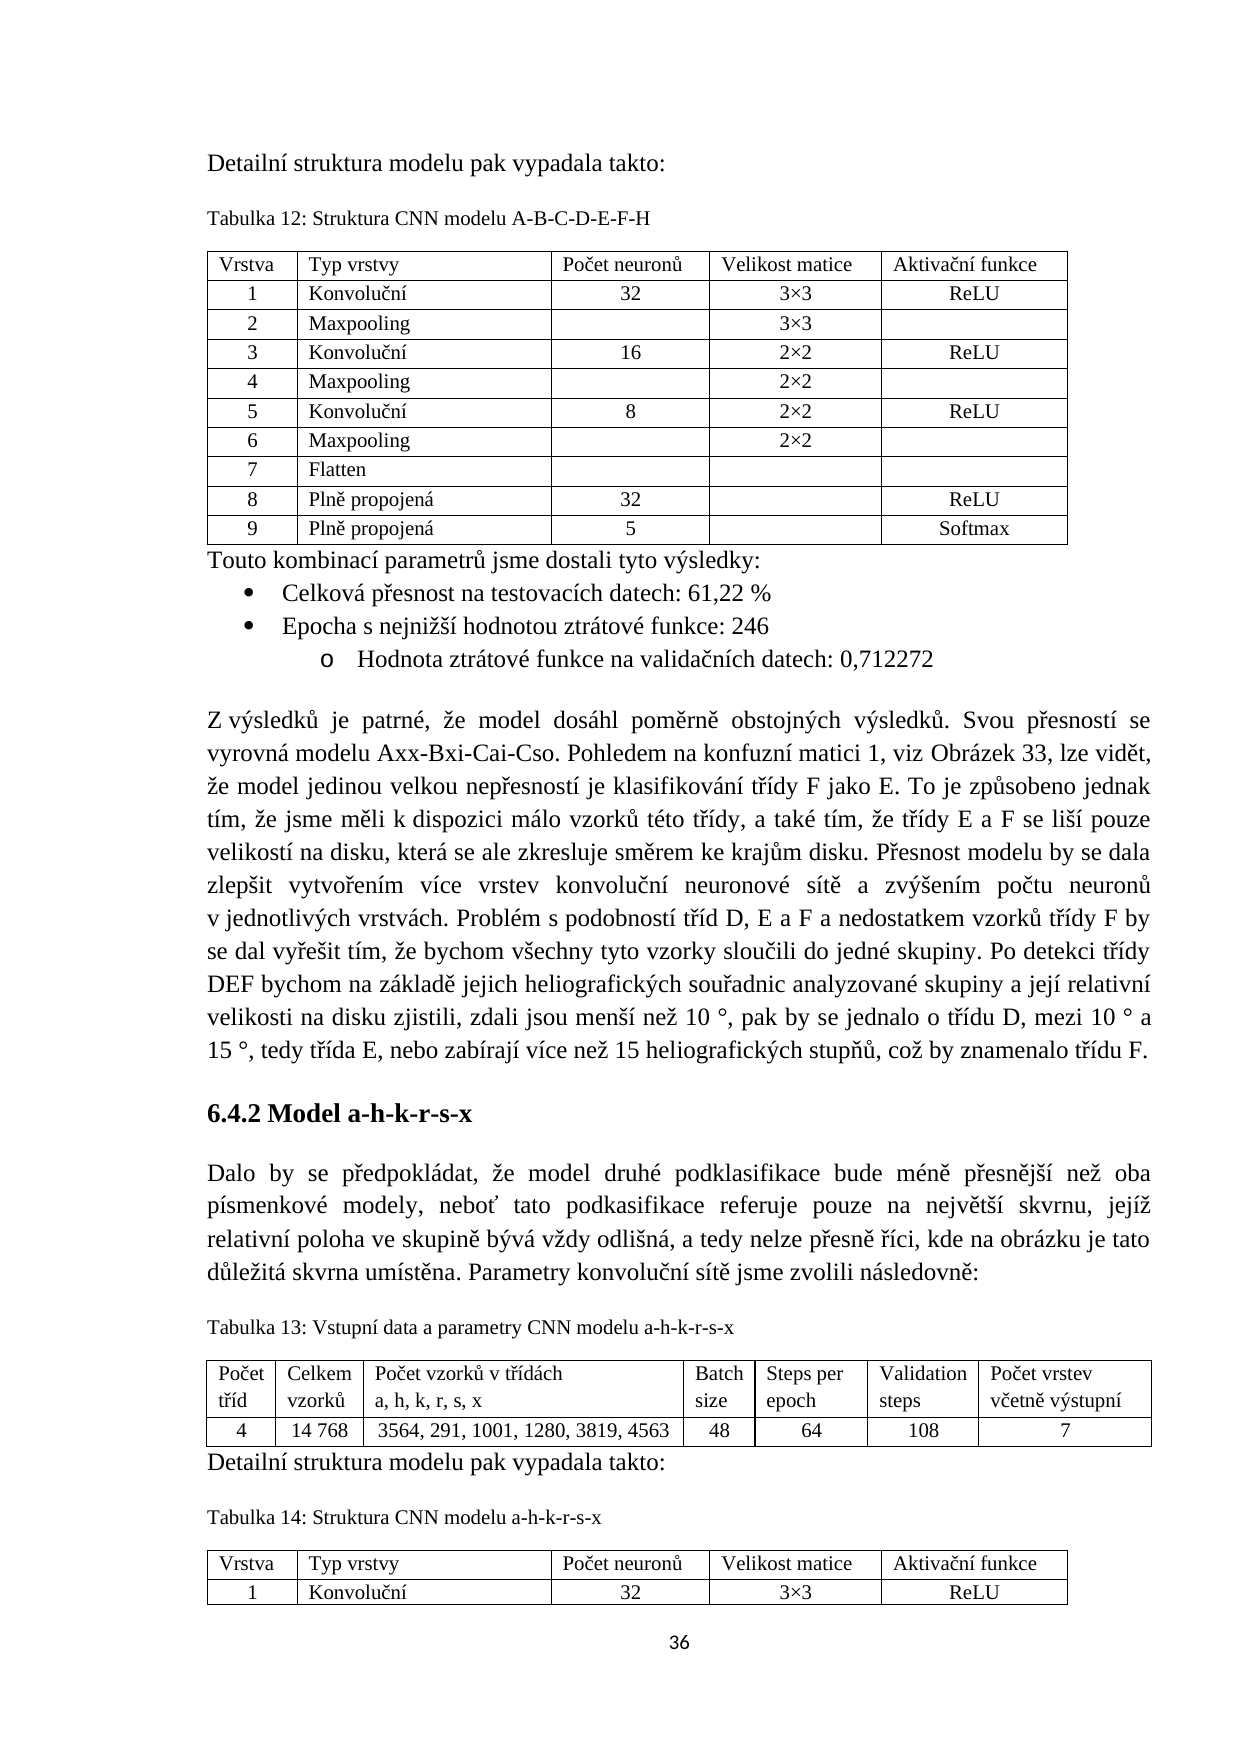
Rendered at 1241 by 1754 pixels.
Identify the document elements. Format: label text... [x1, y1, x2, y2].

table_cell 5 [552, 516, 709, 544]
table_cell 3564, 291, 1001, 1280, 3819, 4563 [364, 1418, 683, 1446]
table_cell Maxpooling [298, 428, 551, 456]
table_header Vrstva [208, 252, 297, 280]
table_cell [710, 487, 881, 515]
table_cell [882, 310, 1067, 339]
table_cell [710, 457, 881, 486]
table_header Počet vrstev včetně výstupní [979, 1361, 1151, 1417]
table_cell 14 768 [276, 1418, 363, 1446]
table_cell 9 [208, 516, 297, 544]
table_cell 108 [868, 1418, 978, 1446]
table_cell [552, 369, 709, 397]
table_header Typ vrstvy [298, 252, 551, 280]
table_cell Konvoluční [298, 281, 551, 309]
table_cell 2×2 [710, 428, 881, 456]
table_cell 6 [208, 428, 297, 456]
table_cell Konvoluční [298, 1580, 551, 1604]
table_cell 32 [552, 487, 709, 515]
text Detailní struktura modelu pak vypadala takto: [207, 148, 1152, 176]
table_header Počet neuronů [552, 252, 709, 280]
table_cell 2 [208, 310, 297, 339]
table_header Steps per epoch [756, 1361, 867, 1417]
table_cell 32 [552, 281, 709, 309]
table_cell 48 [684, 1418, 754, 1446]
table_cell 7 [208, 457, 297, 486]
table_header Počet neuronů [552, 1551, 709, 1579]
table_header Batch size [684, 1361, 754, 1417]
table_cell 1 [208, 281, 297, 309]
table_cell ReLU [882, 399, 1067, 427]
table_cell Maxpooling [298, 369, 551, 397]
table_cell [552, 428, 709, 456]
table_cell 32 [552, 1580, 709, 1604]
table_cell Softmax [882, 516, 1067, 544]
text Dalo by se předpokládat, že model druhé podklasifikace bude méně přesnější než oba písmenkové modely, neboť tato podkasifikace referuje pouze na největší skvrnu, jejíž relativní poloha ve skupině bývá vždy odlišná, a tedy nelze přesně říci, kde na obrázku je tato důležitá skvrna umístěna. Parametry konvoluční sítě jsme zvolili následovně: [207, 1158, 1152, 1285]
table_cell 5 [208, 399, 297, 427]
table_header Typ vrstvy [298, 1551, 551, 1579]
table_cell [710, 516, 881, 544]
table_cell 2×2 [710, 399, 881, 427]
list Celková přesnost na testovacích datech: 61,22 % [244, 578, 1152, 607]
table_cell Plně propojená [298, 487, 551, 515]
text Tabulka 14: Struktura CNN modelu a-h-k-r-s-x [207, 1505, 1152, 1529]
subtitle Model a-h-k-r-s-x [207, 1097, 1152, 1128]
table_cell [882, 428, 1067, 456]
list Hodnota ztrátové funkce na validačních datech: 0,712272 [319, 644, 1152, 675]
table_cell 16 [552, 340, 709, 368]
table_cell 3×3 [710, 281, 881, 309]
list Touto kombinací parametrů jsme dostali tyto výsledky: [207, 545, 1152, 574]
table_header Počet vzorků v třídách a, h, k, r, s, x [364, 1361, 683, 1417]
text Z výsledků je patrné, že model dosáhl poměrně obstojných výsledků. Svou přesností se vyrovná modelu Axx-Bxi-Cai-Cso. Pohledem na konfuzní matici 1, viz Obrázek 32, lze vidět, že model jedinou velkou nepřesností je klasifikování třídy F jako E. To je způsobeno jednak tím, že jsme měli k dispozici málo vzorků této třídy, a také tím, že třídy E a F se liší pouze velikostí na disku, která se ale zkresluje směrem ke krajům disku. Přesnost modelu by se dala zlepšit vytvořením více vrstev konvoluční neuronové sítě a zvýšením počtu neuronů v jednotlivých vrstvách. Problém s podobností tříd D, E a F a nedostatkem vzorků třídy F by se dal vyřešit tím, že bychom všechny tyto vzorky sloučili do jedné skupiny. Po detekci třídy DEF bychom na základě jejich heliografických souřadnic analyzované skupiny a její relativní velikosti na disku zjistili, zdali jsou menší než 10 °, pak by se jednalo o třídu D, mezi 10 ° a 15 °, tedy třída E, nebo zabírají více než 15 heliografických stupňů, což by znamenalo třídu F. [207, 705, 1152, 1064]
table_cell 3×3 [710, 1580, 881, 1604]
table_cell Flatten [298, 457, 551, 486]
table_header Velikost matice [710, 252, 881, 280]
table_header Aktivační funkce [882, 1551, 1067, 1579]
table_cell [552, 457, 709, 486]
table_cell [882, 457, 1067, 486]
table_cell 8 [208, 487, 297, 515]
table_cell 1 [208, 1580, 297, 1604]
table_header Validation steps [868, 1361, 978, 1417]
table_cell Konvoluční [298, 340, 551, 368]
table_cell [882, 369, 1067, 397]
table_cell ReLU [882, 1580, 1067, 1604]
table_header Počet tříd [207, 1361, 275, 1417]
table_cell 64 [756, 1418, 867, 1446]
table_cell ReLU [882, 487, 1067, 515]
table_cell 8 [552, 399, 709, 427]
table_cell Plně propojená [298, 516, 551, 544]
text Tabulka 13: Vstupní data a parametry CNN modelu a-h-k-r-s-x [207, 1315, 1152, 1339]
table_cell [552, 310, 709, 339]
table_cell 2×2 [710, 340, 881, 368]
text Detailní struktura modelu pak vypadala takto: [207, 1447, 1152, 1476]
table_header Aktivační funkce [882, 252, 1067, 280]
table_cell ReLU [882, 340, 1067, 368]
table_cell 3×3 [710, 310, 881, 339]
table_header Vrstva [208, 1551, 297, 1579]
table_cell Maxpooling [298, 310, 551, 339]
table_cell 3 [208, 340, 297, 368]
table_cell 4 [207, 1418, 275, 1446]
table_cell 4 [208, 369, 297, 397]
table_cell Konvoluční [298, 399, 551, 427]
list Epocha s nejnižší hodnotou ztrátové funkce: 246 [244, 611, 1152, 640]
table_cell 2×2 [710, 369, 881, 397]
text Tabulka 12: Struktura CNN modelu A-B-C-D-E-F-H [207, 206, 1152, 230]
table_header Velikost matice [710, 1551, 881, 1579]
table_cell 7 [979, 1418, 1151, 1446]
table_header Celkem vzorků [276, 1361, 363, 1417]
table_cell ReLU [882, 281, 1067, 309]
